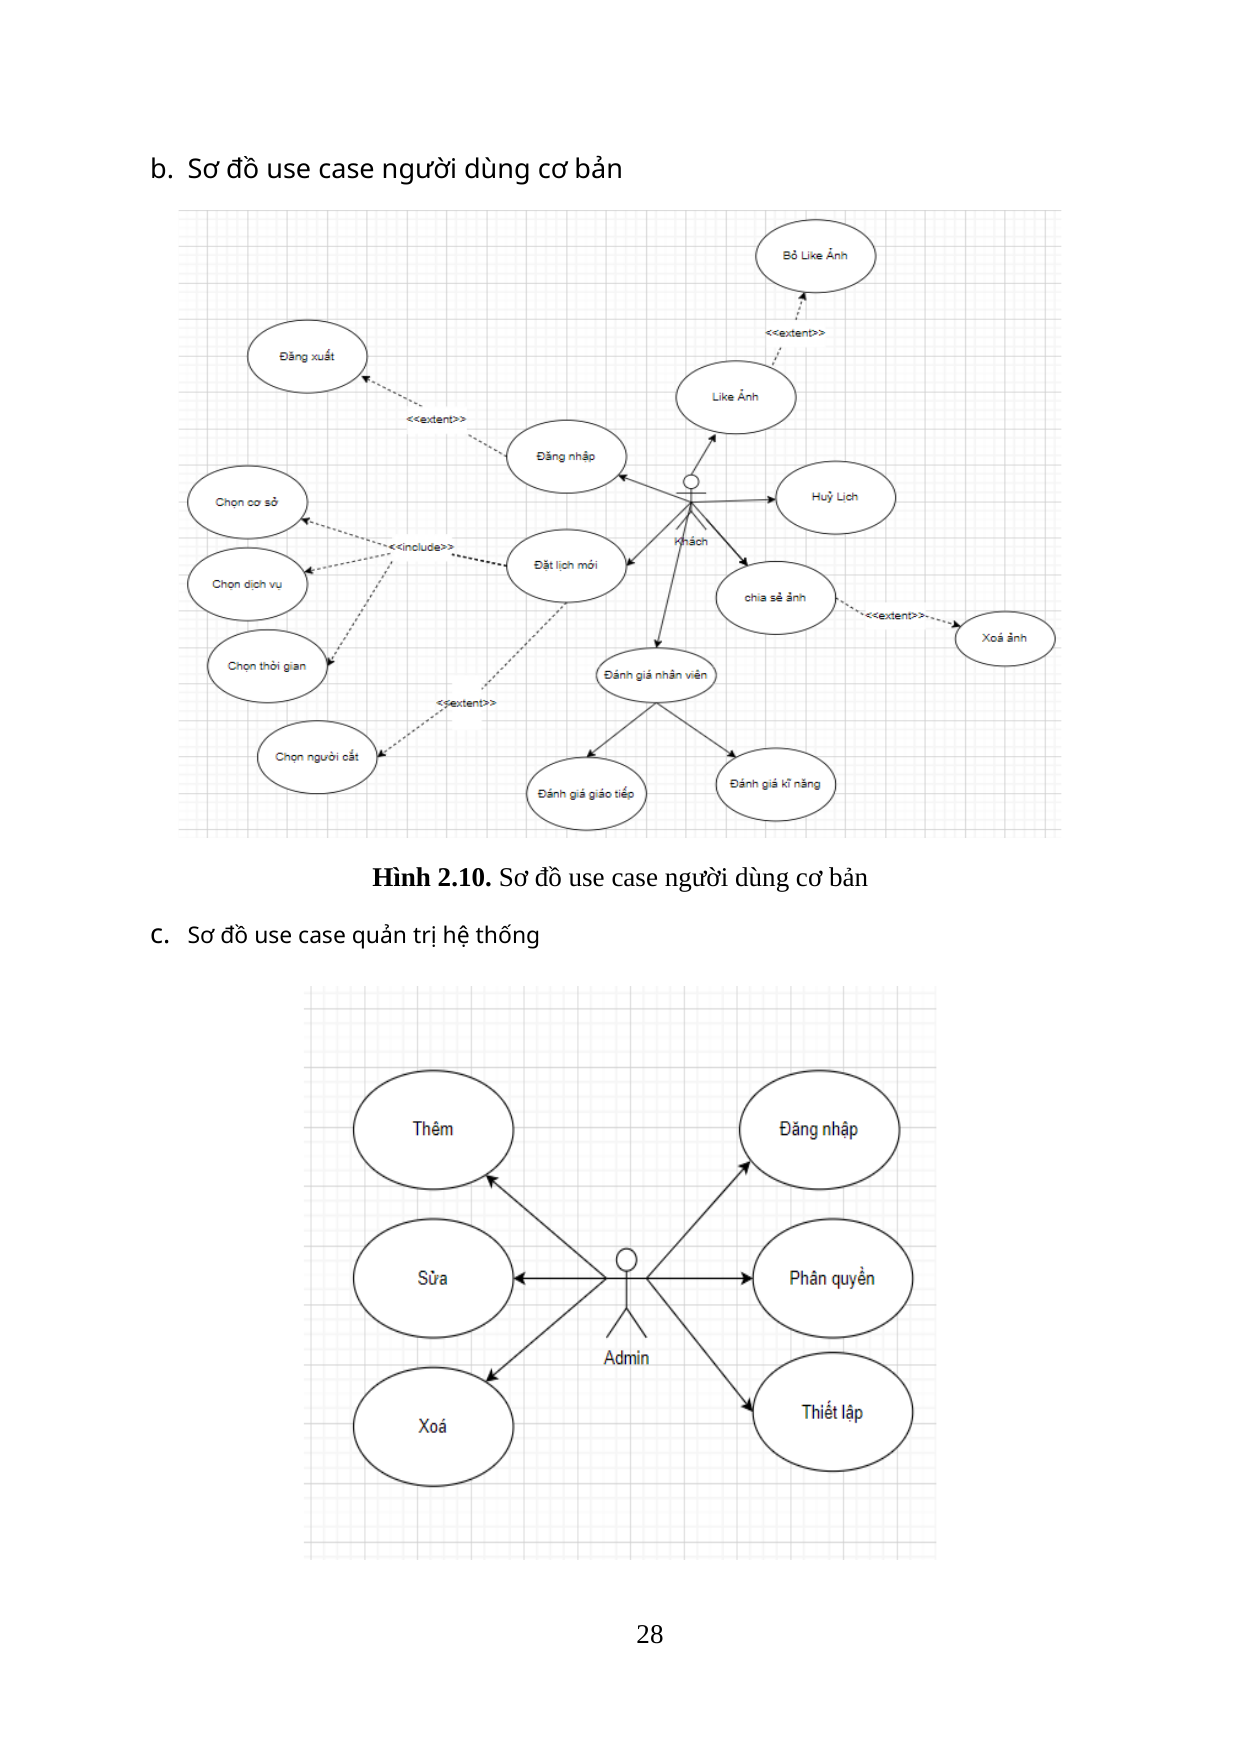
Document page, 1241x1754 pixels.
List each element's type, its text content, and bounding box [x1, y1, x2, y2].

list Sơ đồ use case quản trị hệ thống [150, 915, 1090, 952]
picture [178, 210, 1062, 838]
picture [303, 986, 937, 1560]
list Sơ đồ use case người dùng cơ bản [150, 150, 1090, 187]
